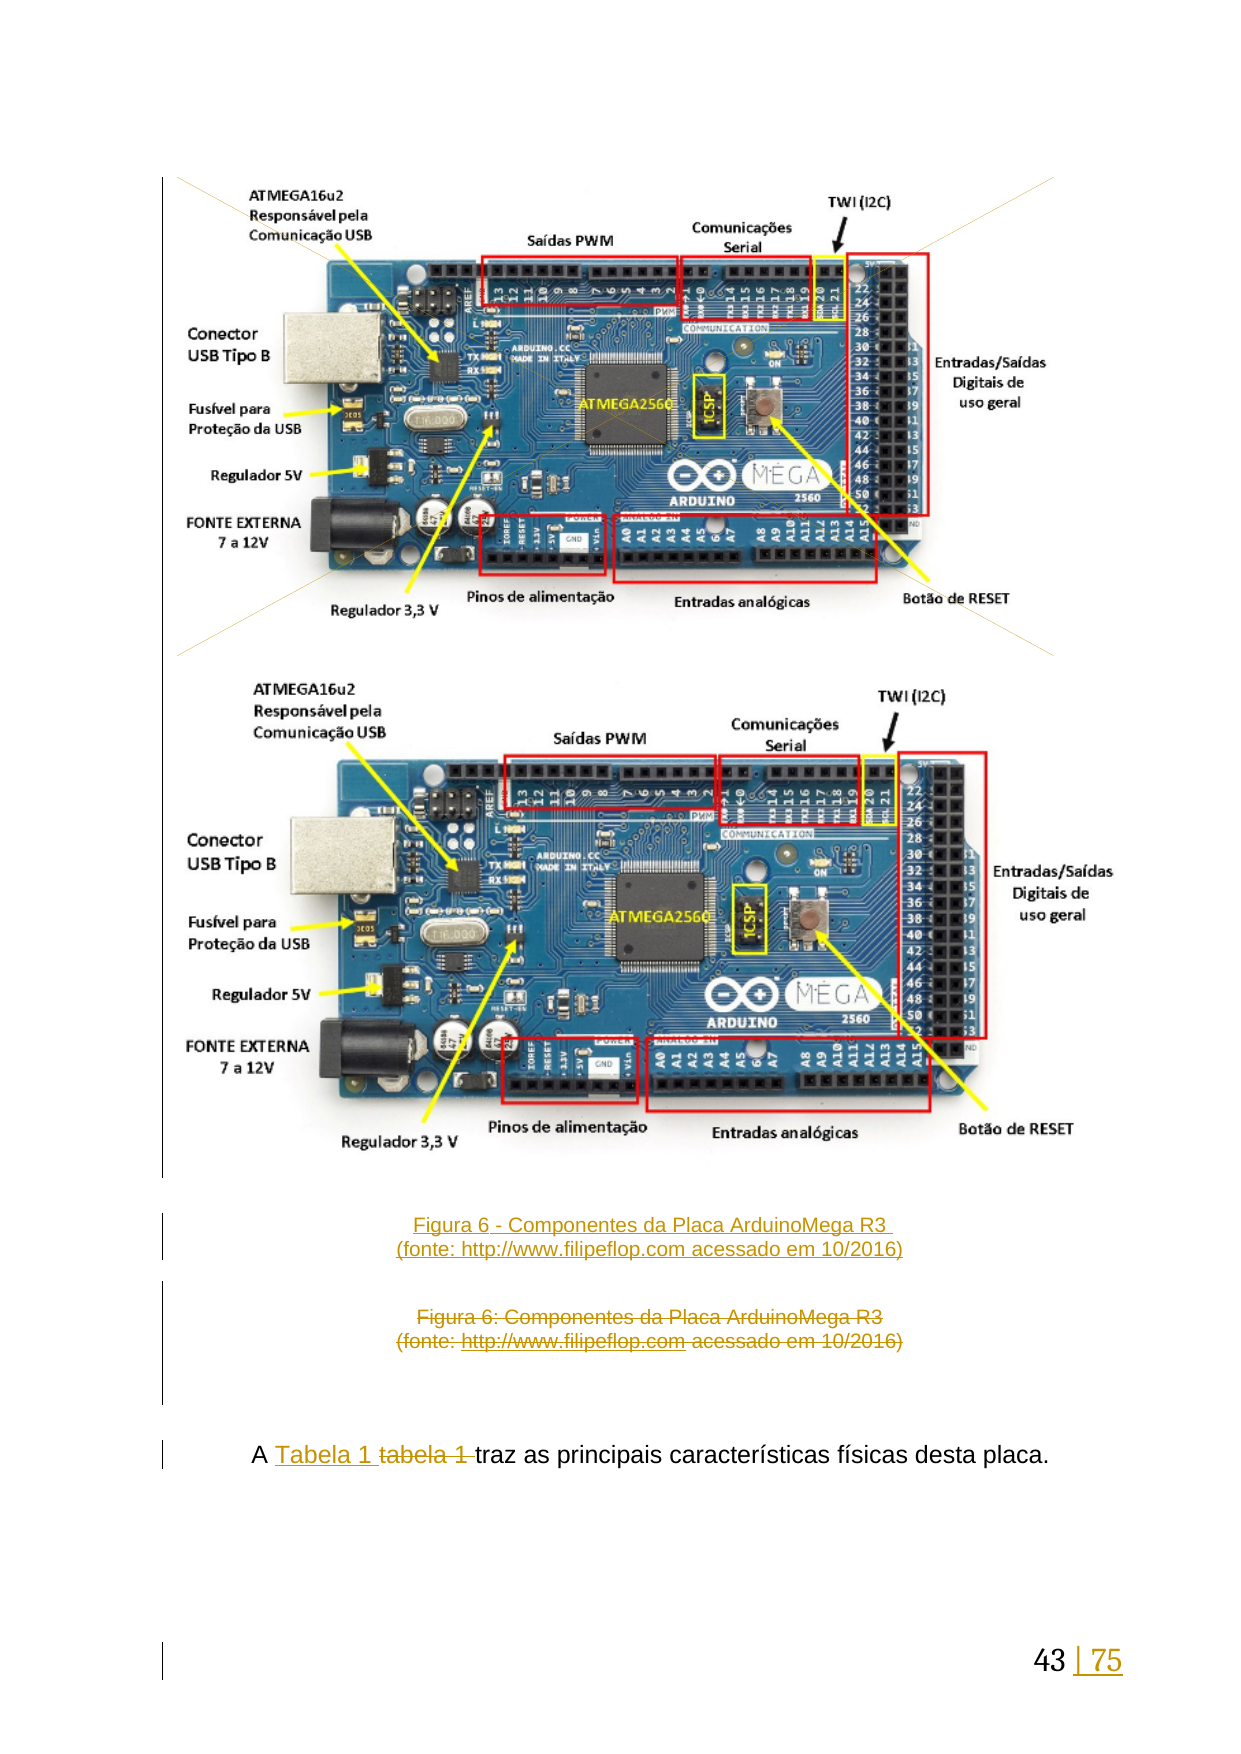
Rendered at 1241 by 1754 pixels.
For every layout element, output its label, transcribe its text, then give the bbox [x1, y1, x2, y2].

picture [177, 669, 1123, 1178]
picture [179, 177, 1051, 416]
picture [617, 178, 1054, 655]
picture [179, 417, 1052, 656]
picture [177, 178, 614, 655]
text A traz as principais características físicas desta placa. [177, 1440, 1122, 1469]
